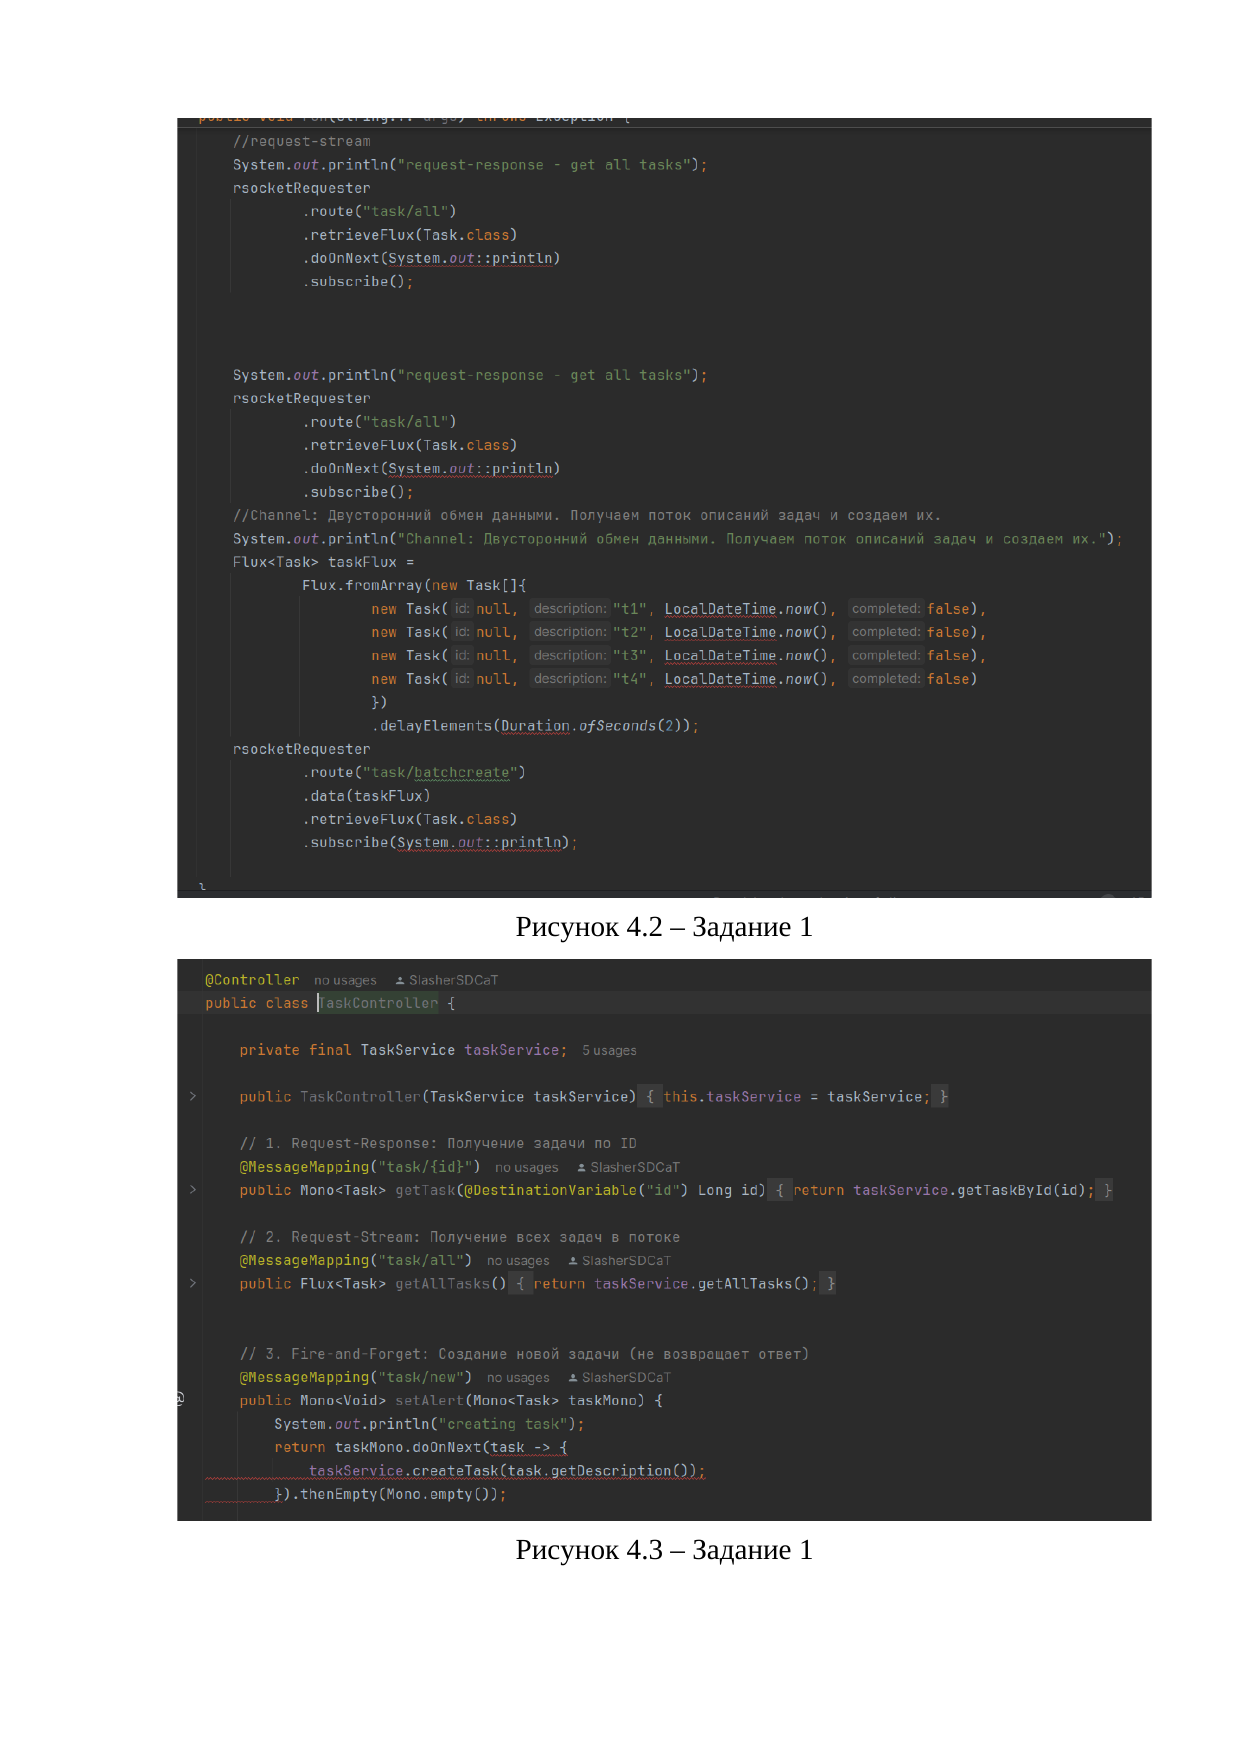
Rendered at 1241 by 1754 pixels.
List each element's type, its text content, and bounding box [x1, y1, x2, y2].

text Рисунок 4.2 – Задание 1 [177, 909, 1152, 943]
picture [177, 118, 1152, 898]
picture [177, 959, 1152, 1521]
text Рисунок 4.3 – Задание 1 [177, 1532, 1152, 1566]
